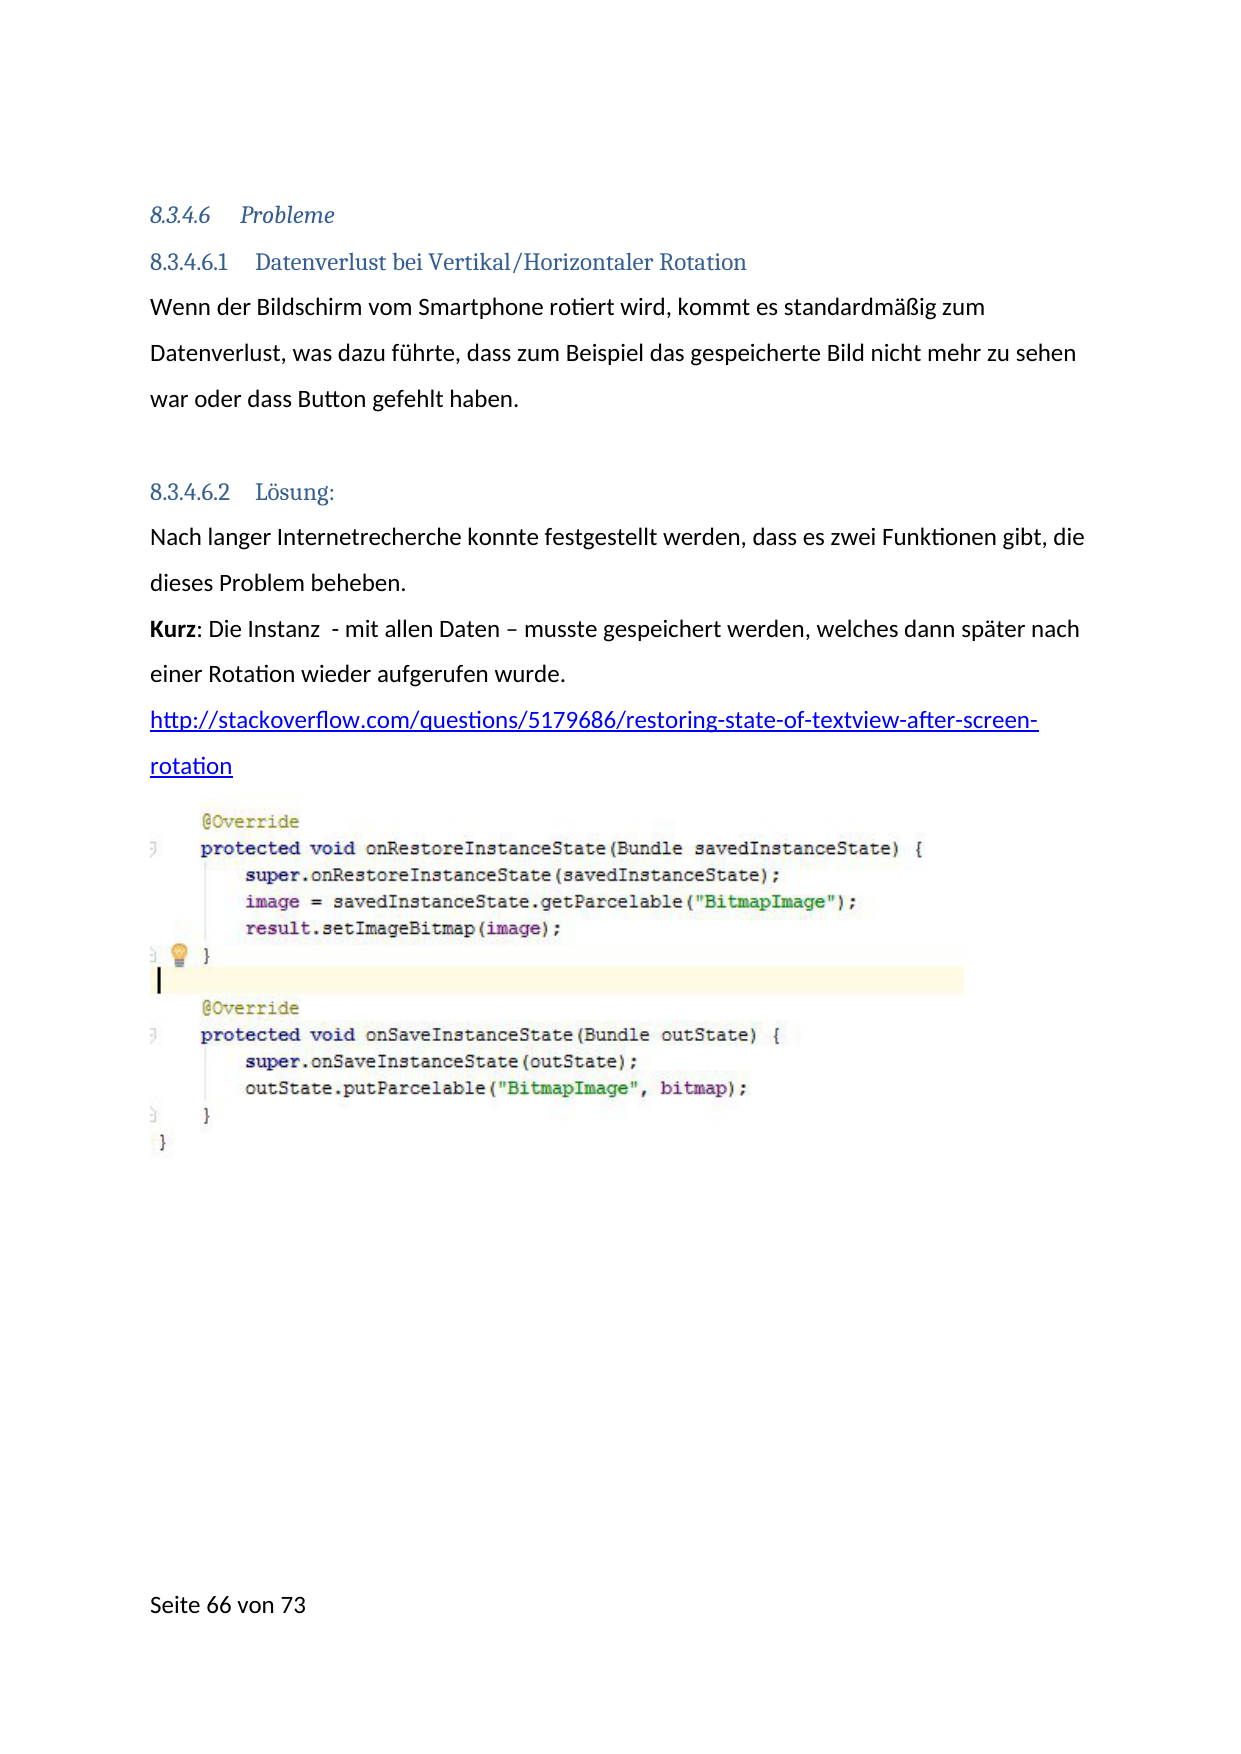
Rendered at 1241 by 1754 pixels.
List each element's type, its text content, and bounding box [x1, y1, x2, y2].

subtitle Datenverlust bei Vertikal/Horizontaler Rotation [150, 248, 1090, 277]
subtitle Lösung: [150, 478, 1090, 507]
text Nach langer Internetrecherche konnte festgestellt werden, dass es zwei Funktionen gibt, die dieses Problem beheben. [150, 521, 1090, 598]
subtitle Probleme [150, 201, 1090, 229]
text Wenn der Bildschirm vom Smartphone rotiert wird, kommt es standardmäßig zum Datenverlust, was dazu führte, dass zum Beispiel das gespeicherte Bild nicht mehr zu sehen war oder dass Button gefehlt haben. [150, 291, 1090, 413]
text http://stackoverflow.com/questions/5179686/restoring-state-of-textview-after-screen-rotation [150, 704, 1090, 781]
text Kurz: Die Instanz - mit allen Daten – musste gespeichert werden, welches dann später nach einer Rotation wieder aufgerufen wurde. [150, 613, 1090, 689]
picture [150, 795, 965, 1182]
